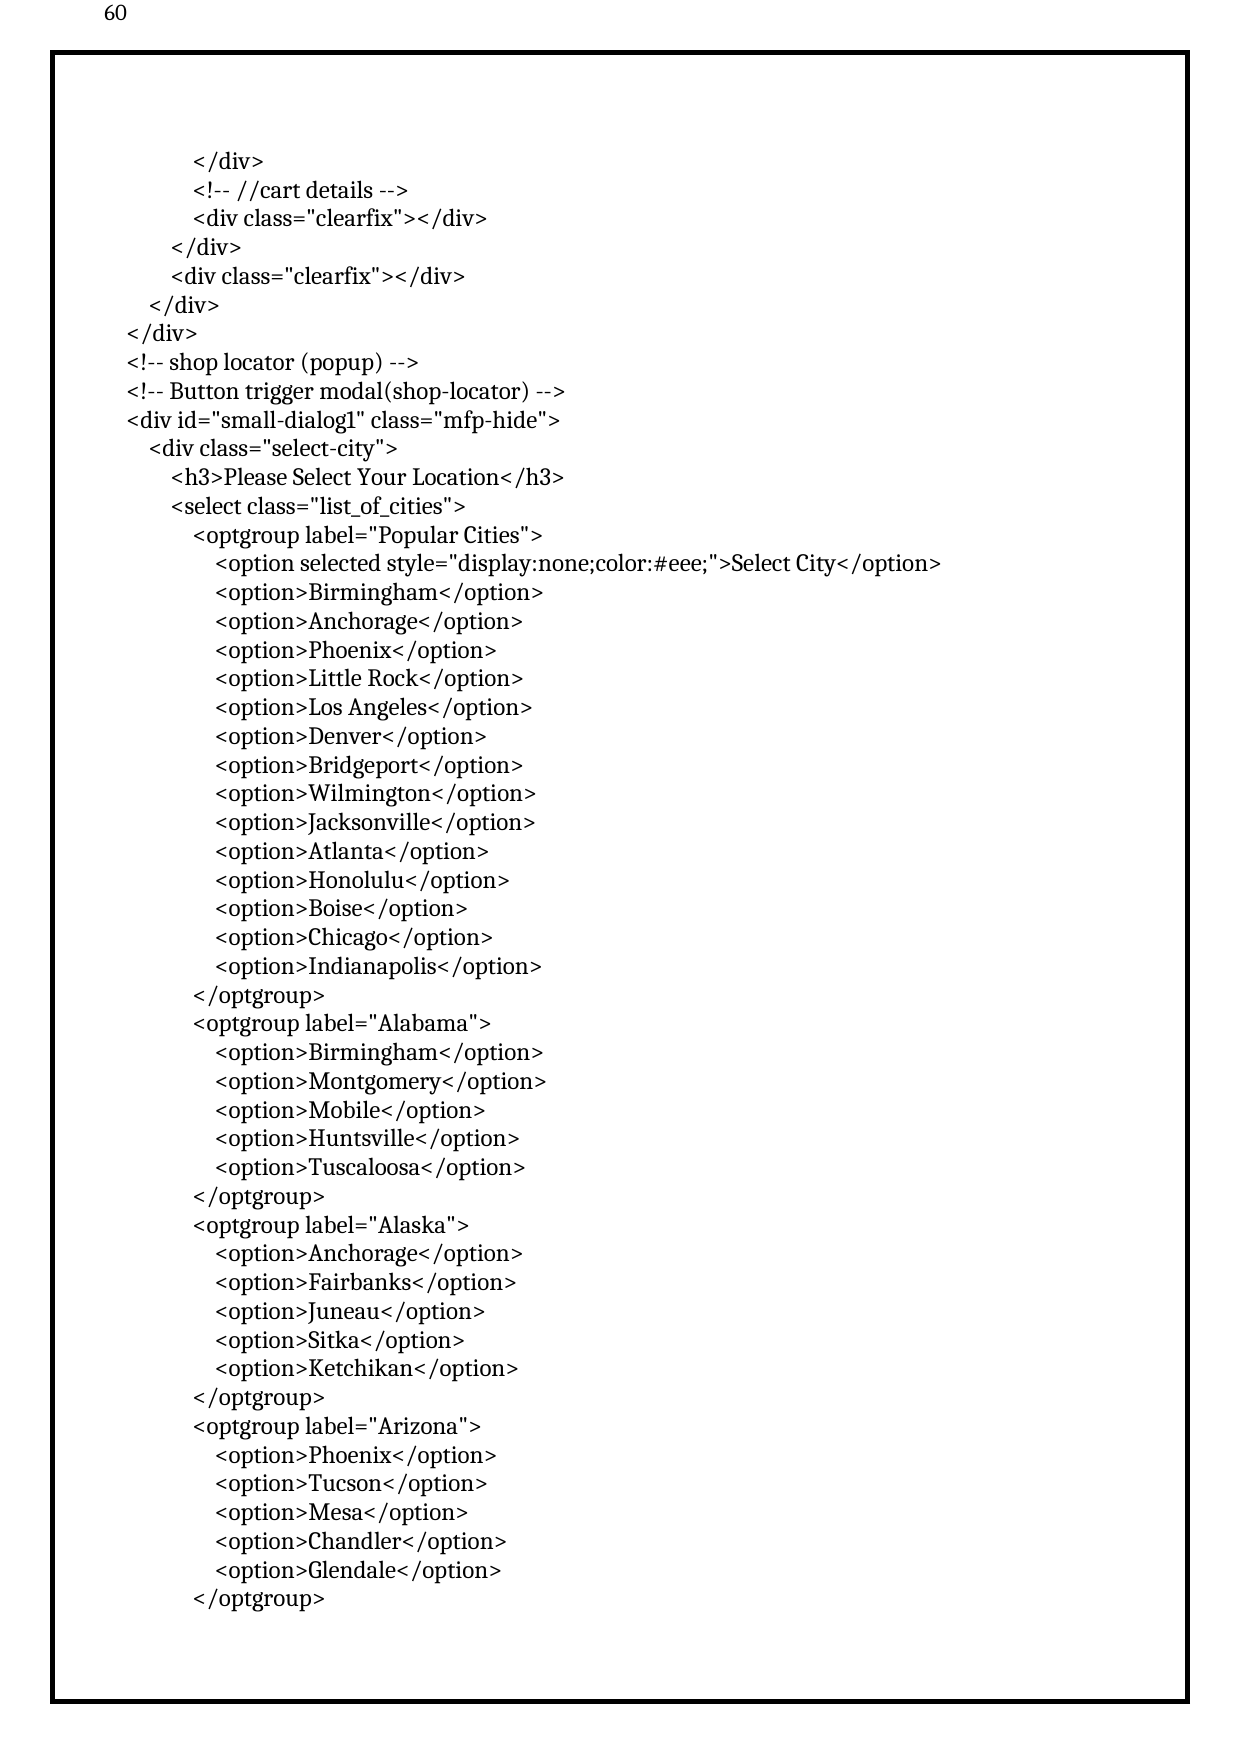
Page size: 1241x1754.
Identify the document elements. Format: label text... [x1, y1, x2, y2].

text </optgroup> [104, 1182, 1138, 1211]
text <option>Boise</option> [104, 894, 1138, 923]
text <option>Birmingham</option> [104, 578, 1138, 607]
text <optgroup label="Alabama"> [104, 1009, 1138, 1038]
text <div class="select-city"> [104, 434, 1138, 463]
text <option>Wilmington</option> [104, 779, 1138, 808]
text <option>Birmingham</option> [104, 1038, 1138, 1067]
text <option>Honolulu</option> [104, 866, 1138, 894]
text </optgroup> [104, 981, 1138, 1009]
text <option>Mobile</option> [104, 1096, 1138, 1124]
text <!-- Button trigger modal(shop-locator) --> [104, 377, 1138, 406]
text <option>Denver</option> [104, 722, 1138, 751]
text <!-- shop locator (popup) --> [104, 348, 1138, 377]
text <h3>Please Select Your Location</h3> [104, 463, 1138, 492]
text <option>Tucson</option> [104, 1469, 1138, 1498]
text <option>Bridgeport</option> [104, 751, 1138, 779]
text <select class="list_of_cities"> [104, 492, 1138, 521]
text <option>Huntsville</option> [104, 1124, 1138, 1153]
text </div> [104, 319, 1138, 348]
text <option>Chicago</option> [104, 923, 1138, 952]
text <option>Atlanta</option> [104, 837, 1138, 866]
text <option>Mesa</option> [104, 1498, 1138, 1527]
text </div> [104, 233, 1138, 262]
text <option>Montgomery</option> [104, 1067, 1138, 1096]
text </optgroup> [104, 1383, 1138, 1412]
text <option>Phoenix</option> [104, 1441, 1138, 1469]
text <option>Little Rock</option> [104, 664, 1138, 693]
text <div class="clearfix"></div> [104, 204, 1138, 233]
text </div> [104, 291, 1138, 319]
text <option>Ketchikan</option> [104, 1354, 1138, 1383]
text <div class="clearfix"></div> [104, 262, 1138, 291]
text <optgroup label="Popular Cities"> [104, 521, 1138, 549]
text <option>Chandler</option> [104, 1527, 1138, 1556]
text <option>Anchorage</option> [104, 1239, 1138, 1268]
text <option>Glendale</option> [104, 1556, 1138, 1584]
text <div id="small-dialog1" class="mfp-hide"> [104, 406, 1138, 434]
text <option>Fairbanks</option> [104, 1268, 1138, 1297]
text <option>Tuscaloosa</option> [104, 1153, 1138, 1182]
text <!-- //cart details --> [104, 176, 1138, 204]
text </div> [104, 147, 1138, 176]
text <option>Sitka</option> [104, 1326, 1138, 1354]
text <option>Juneau</option> [104, 1297, 1138, 1326]
text <optgroup label="Arizona"> [104, 1412, 1138, 1441]
text <option>Phoenix</option> [104, 636, 1138, 664]
text <option>Indianapolis</option> [104, 952, 1138, 981]
text <option>Anchorage</option> [104, 607, 1138, 636]
text </optgroup> [104, 1584, 1138, 1613]
text <option>Jacksonville</option> [104, 808, 1138, 837]
text <option selected style="display:none;color:#eee;">Select City</option> [104, 549, 1138, 578]
text <optgroup label="Alaska"> [104, 1211, 1138, 1239]
text <option>Los Angeles</option> [104, 693, 1138, 722]
